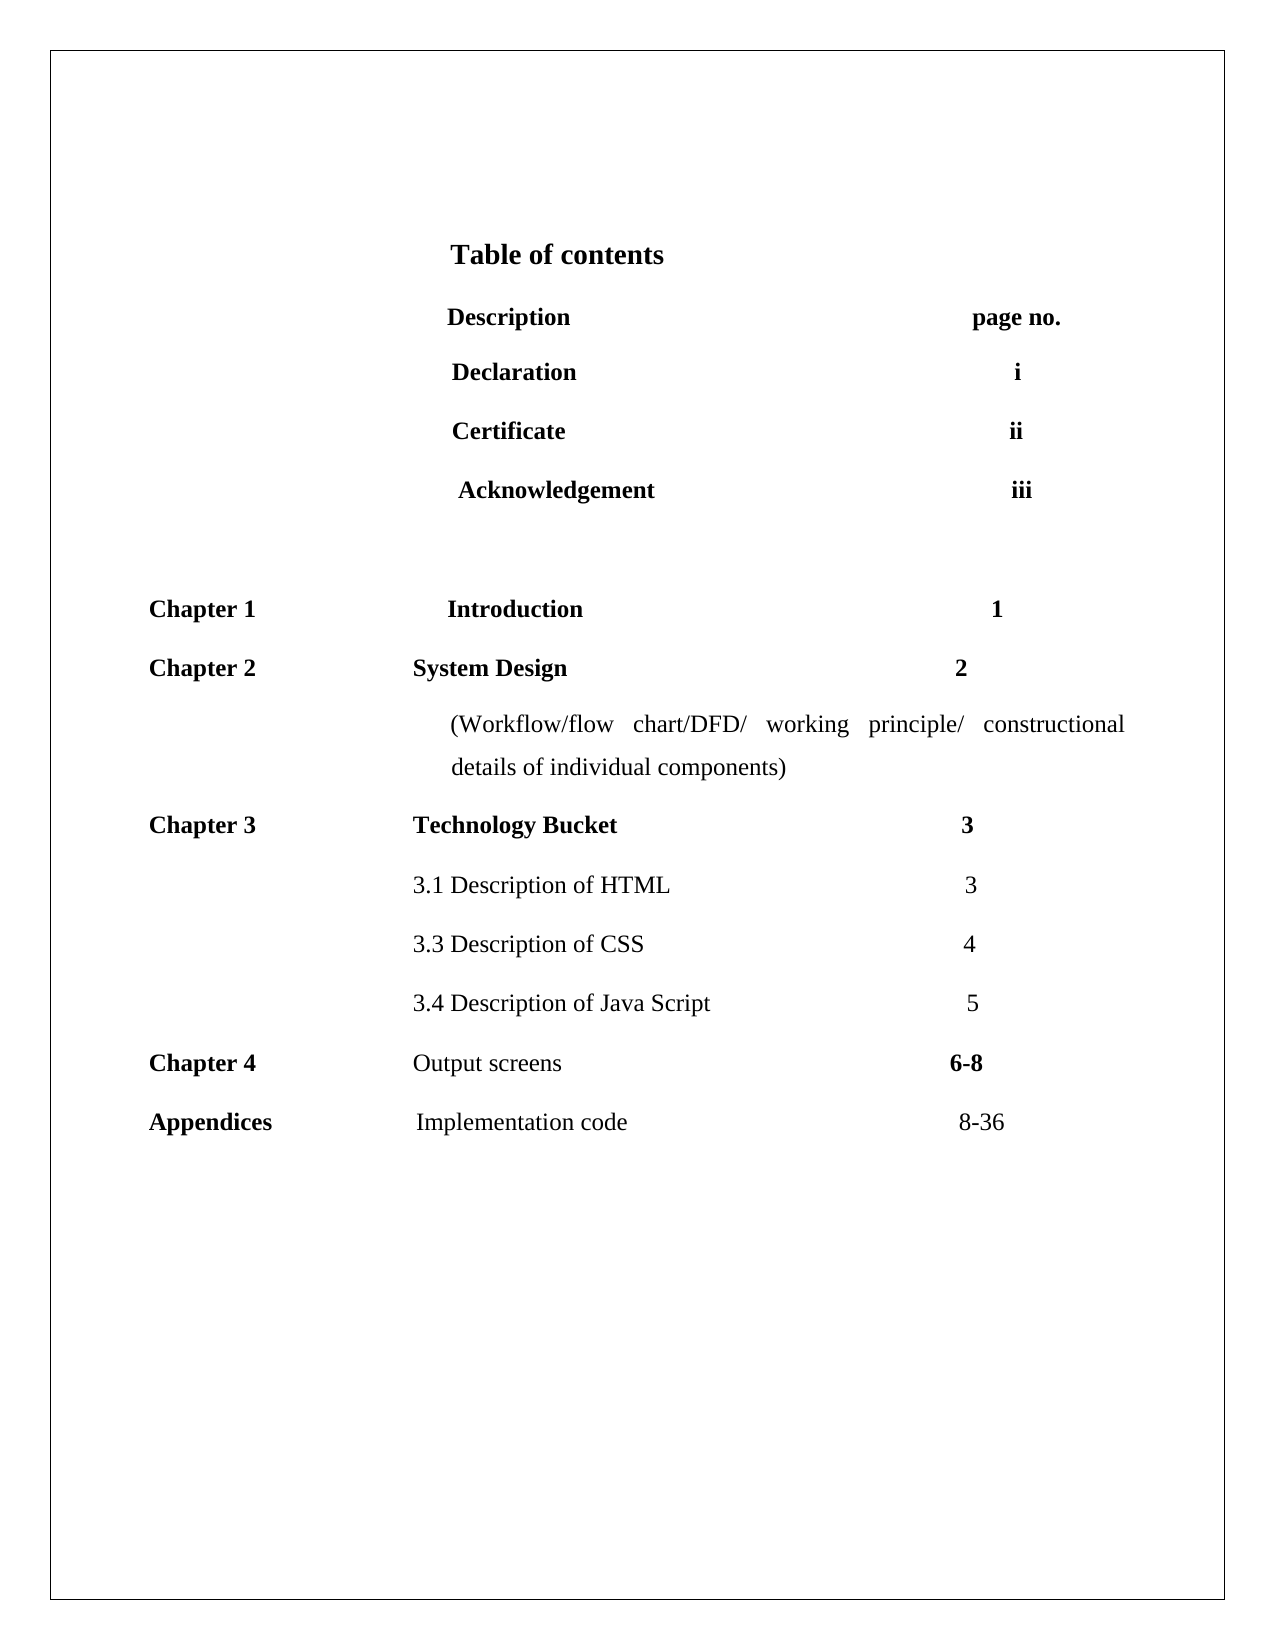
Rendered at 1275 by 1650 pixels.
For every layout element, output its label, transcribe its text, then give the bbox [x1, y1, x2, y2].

text Chapter 1 Introduction 1 [148, 594, 1125, 623]
text (Workflow/flow chart/DFD/ working principle/ constructional details of individual components) [450, 709, 1125, 781]
text 3.3 Description of CSS 4 [148, 929, 1125, 958]
text Chapter 4 Output screens 6-8 [148, 1048, 1125, 1076]
text Chapter 2 System Design 2 [148, 653, 1125, 682]
text 3.1 Description of HTML 3 [148, 870, 1125, 898]
text 3.4 Description of Java Script 5 [148, 988, 1125, 1017]
text Chapter 3 Technology Bucket 3 [148, 811, 1125, 839]
text Appendices Implementation code 8-36 [148, 1107, 1125, 1136]
